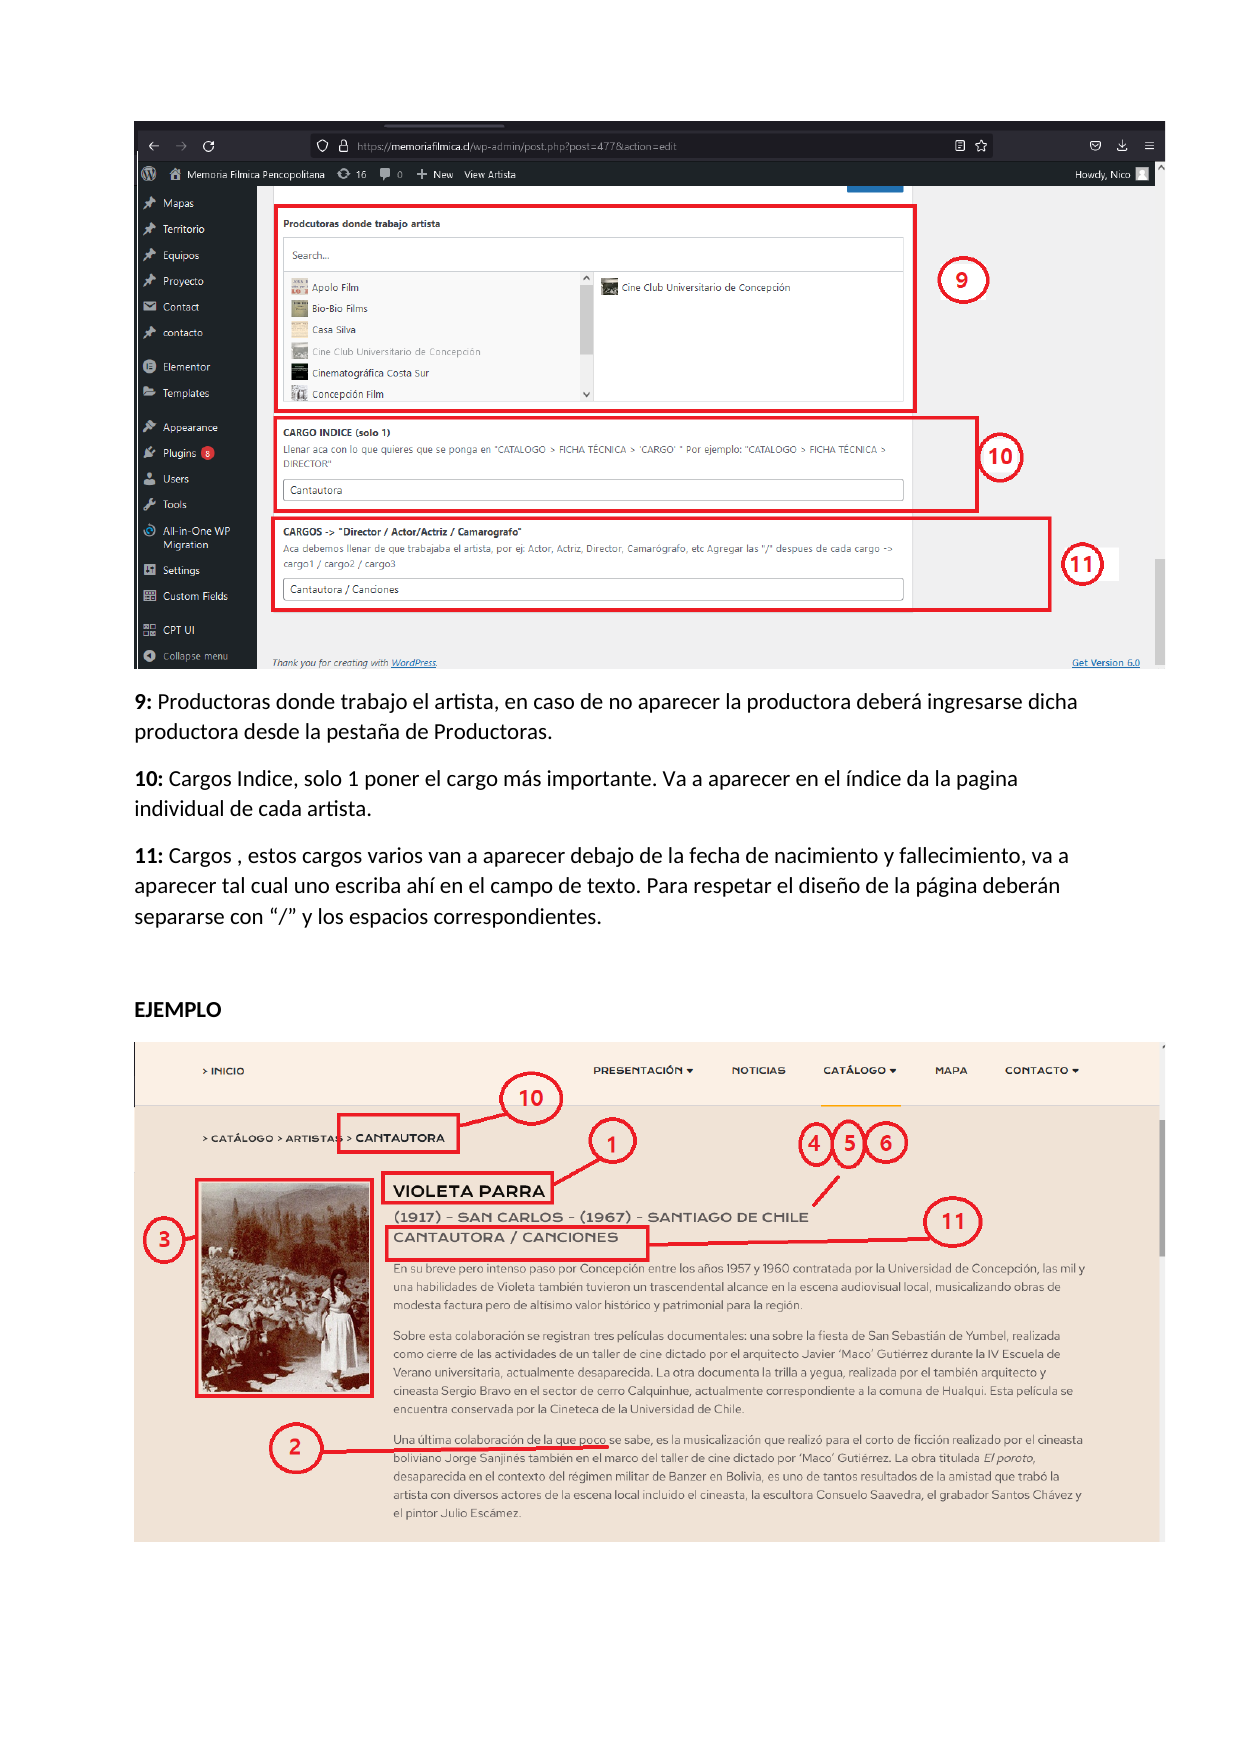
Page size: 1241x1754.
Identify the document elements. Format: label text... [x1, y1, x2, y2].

text 10: Cargos Indice, solo 1 poner el cargo más importante. Va a aparecer en el índice da la pagina individual de cada artista. [134, 764, 1106, 822]
text 9: Productoras donde trabajo el artista, en caso de no aparecer la productora deberá ingresarse dicha productora desde la pestaña de Productoras. [134, 687, 1106, 745]
text EJEMPLO [134, 996, 1106, 1023]
picture [134, 1042, 1166, 1542]
text 11: Cargos , estos cargos varios van a aparecer debajo de la fecha de nacimiento y fallecimiento, va a aparecer tal cual uno escriba ahí en el campo de texto. Para respetar el diseño de la página deberán separarse con “/” y los espacios correspondientes. [134, 841, 1106, 930]
picture [134, 121, 1166, 669]
